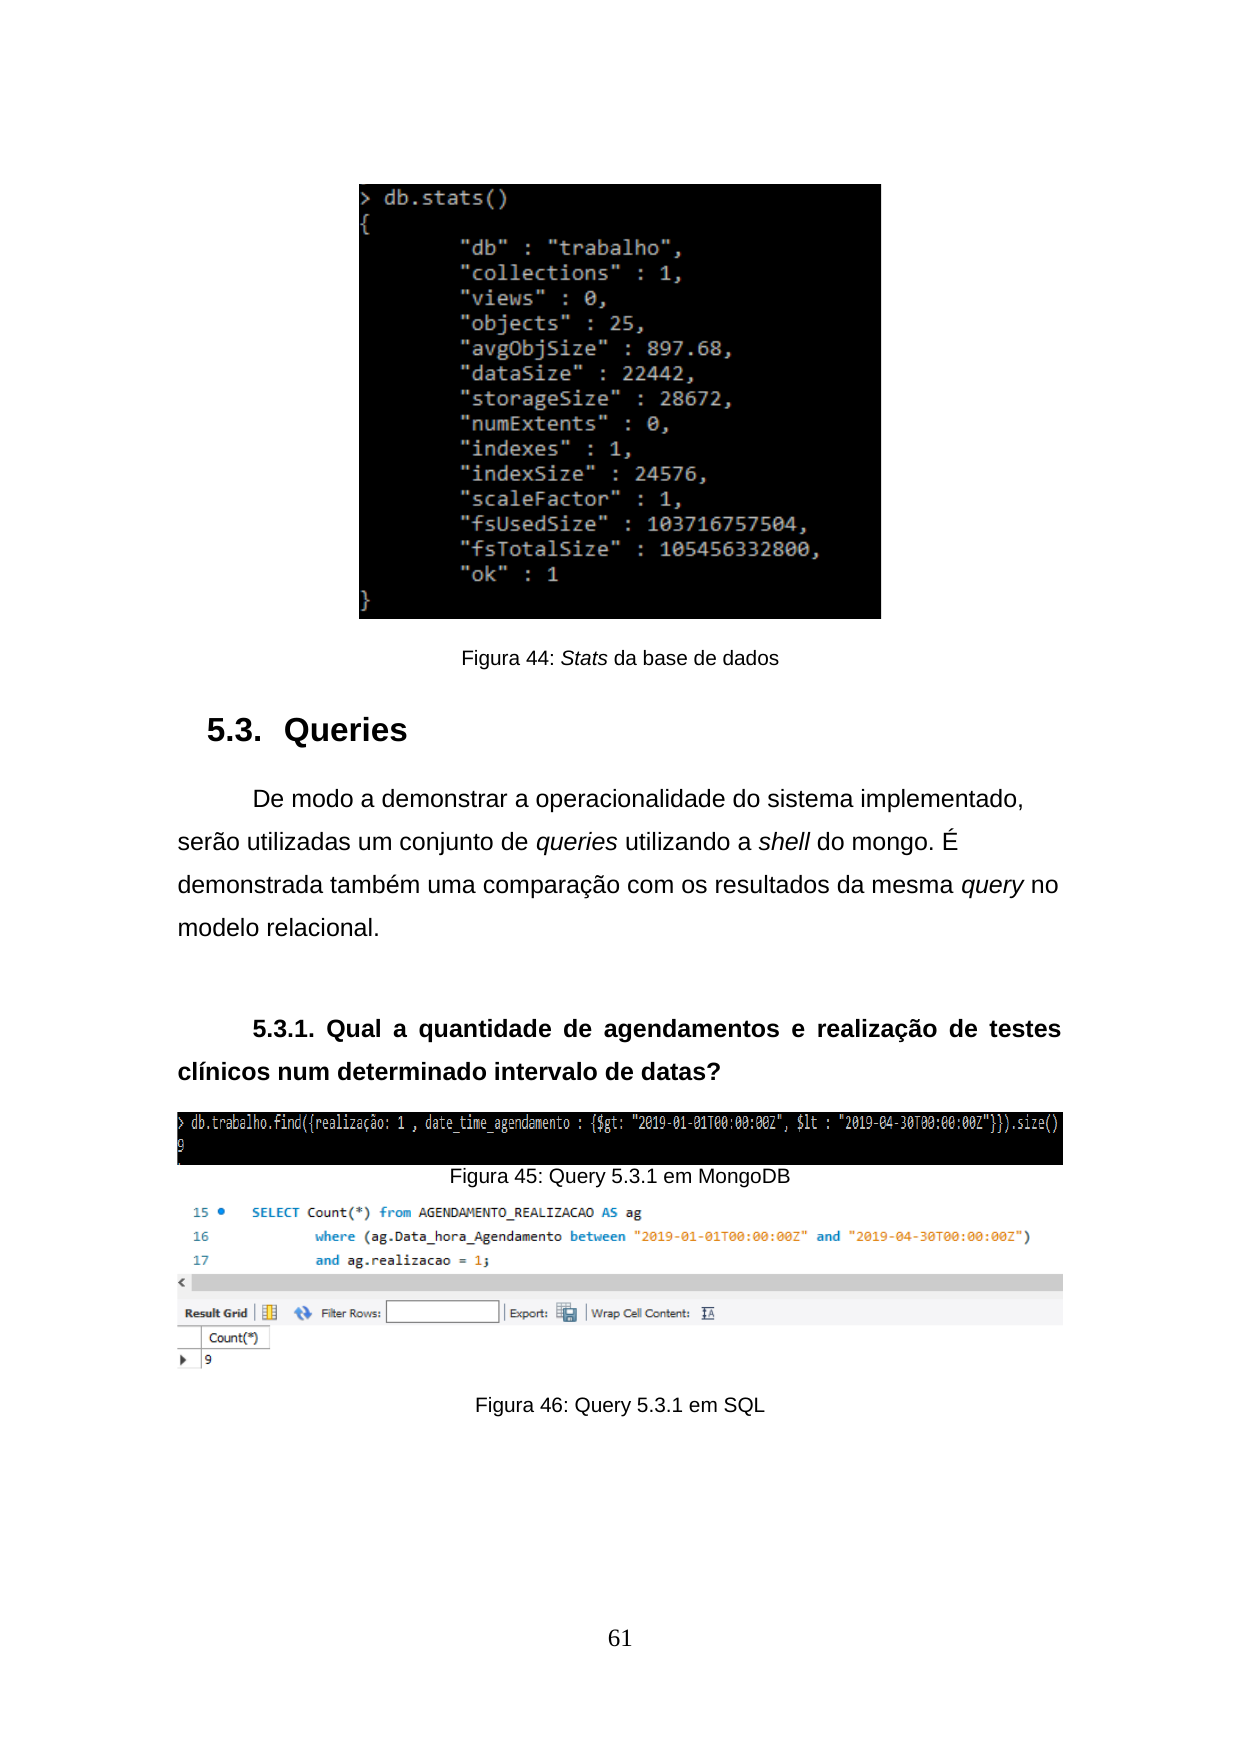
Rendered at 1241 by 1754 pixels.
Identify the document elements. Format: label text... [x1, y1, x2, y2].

text Figura 44: Stats da base de dados [177, 645, 1063, 669]
text 5.3.1. Qual a quantidade de agendamentos e realização de testes clínicos num determinado intervalo de datas? [177, 1014, 1063, 1086]
picture [177, 1200, 1063, 1380]
picture [359, 184, 882, 619]
text De modo a demonstrar a operacionalidade do sistema implementado, serão utilizadas um conjunto de queries utilizando a shell do mongo. É demonstrada também uma comparação com os resultados da mesma query no modelo relacional. [177, 784, 1063, 942]
text Figura 46: Query 5.3.1 em SQL [177, 1392, 1063, 1416]
text Figura 45: Query 5.3.1 em MongoDB [177, 1165, 1063, 1188]
subtitle Queries [207, 711, 1063, 749]
picture [177, 1112, 1063, 1165]
